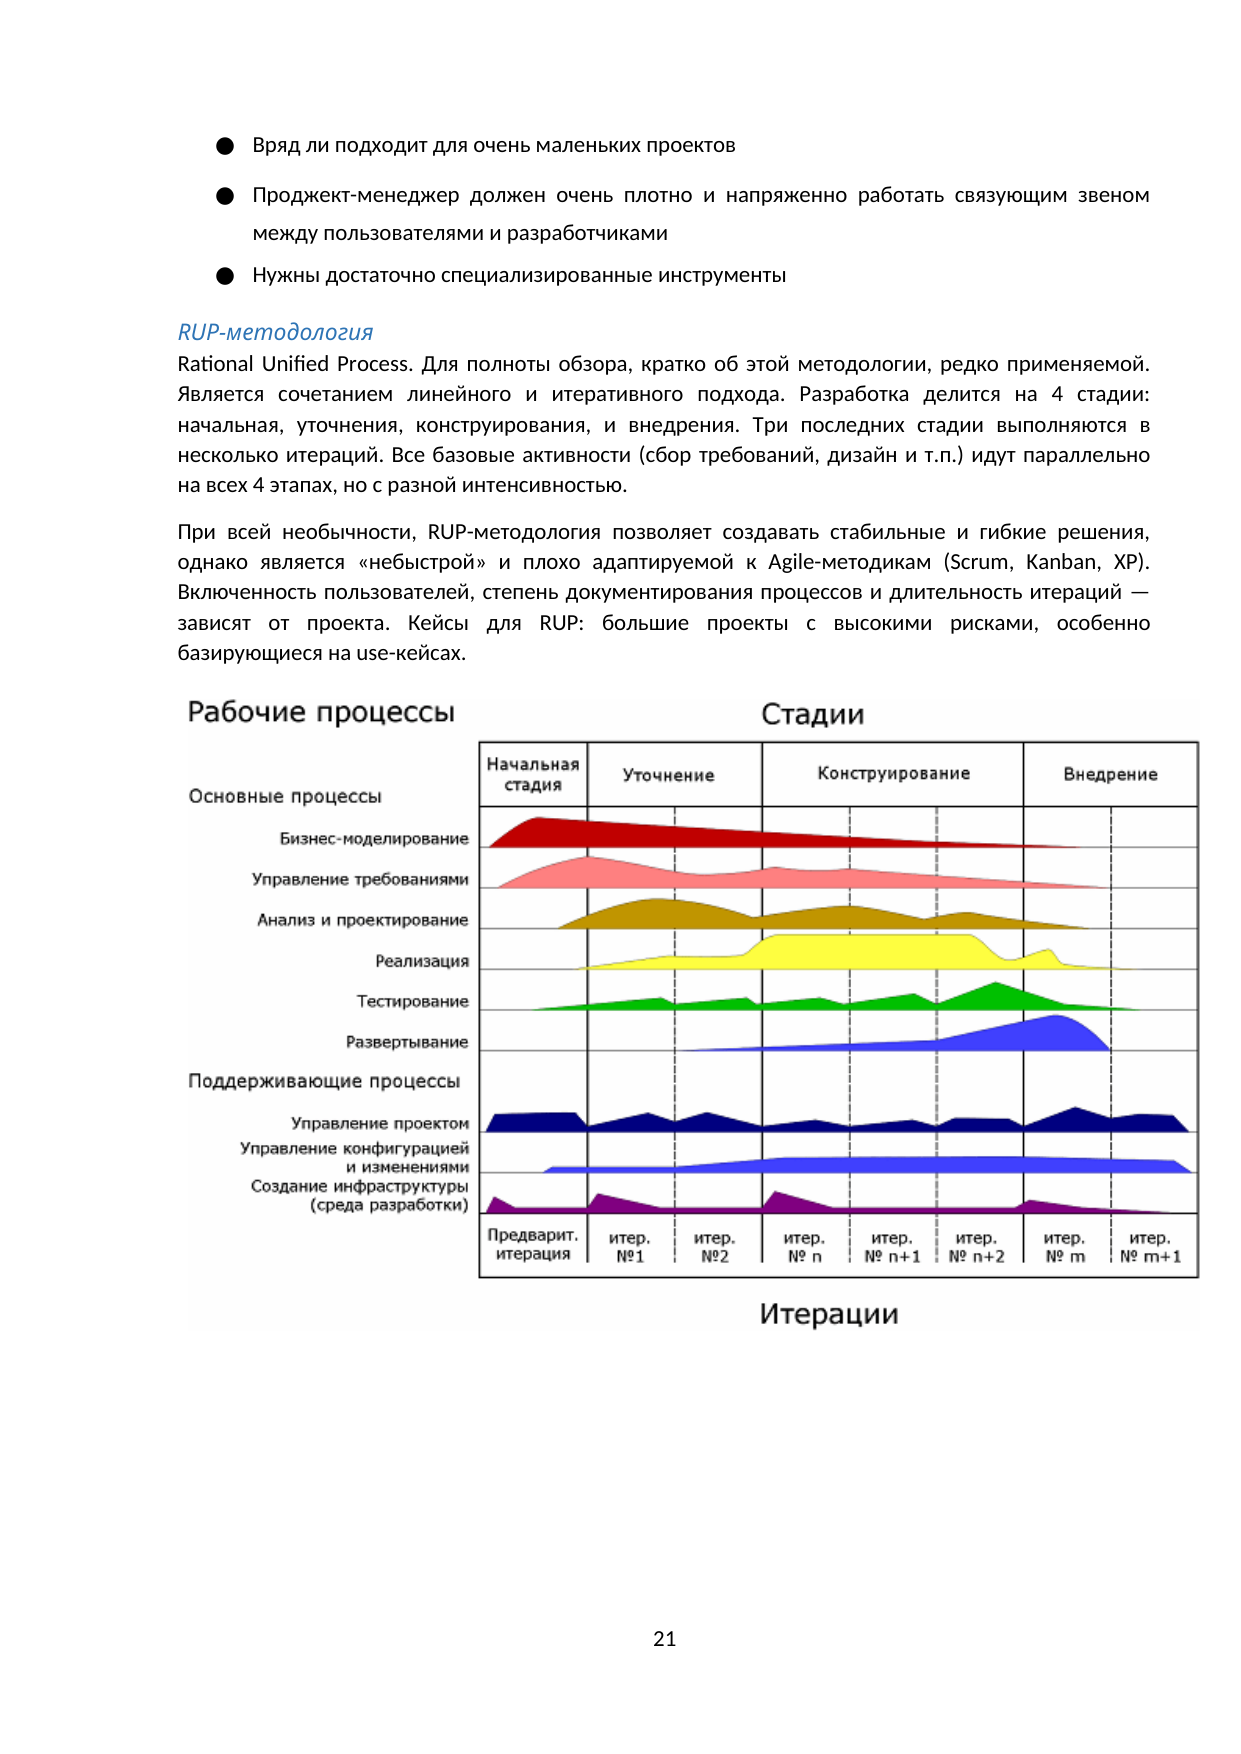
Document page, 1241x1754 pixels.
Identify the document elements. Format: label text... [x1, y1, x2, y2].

picture [177, 684, 1231, 1349]
text При всей необычности, RUP-методология позволяет создавать стабильные и гибкие решения, однако является «небыстрой» и плохо адаптируемой к Agile-методикам (Scrum, Kanban, XP). Включенность пользователей, степень документирования процессов и длительность итераций — зависят от проекта. Кейсы для RUP: большие проекты с высокими рисками, особенно базирующиеся на use-кейсах. [177, 517, 1152, 666]
list Проджект-менеджер должен очень плотно и напряженно работать связующим звеном между пользователями и разработчиками [215, 169, 1152, 246]
text Rational Unified Process. Для полноты обзора, кратко об этой методологии, редко применяемой. Является сочетанием линейного и итеративного подхода. Разработка делится на 4 стадии: начальная, уточнения, конструирования, и внедрения. Три последних стадии выполняются в несколько итераций. Все базовые активности (сбор требований, дизайн и т.п.) идут параллельно на всех 4 этапах, но с разной интенсивностью. [177, 349, 1152, 498]
list Нужны достаточно специализированные инструменты [215, 248, 1152, 295]
list Вряд ли подходит для очень маленьких проектов [215, 118, 1152, 165]
subtitle RUP-методология [177, 316, 1152, 347]
